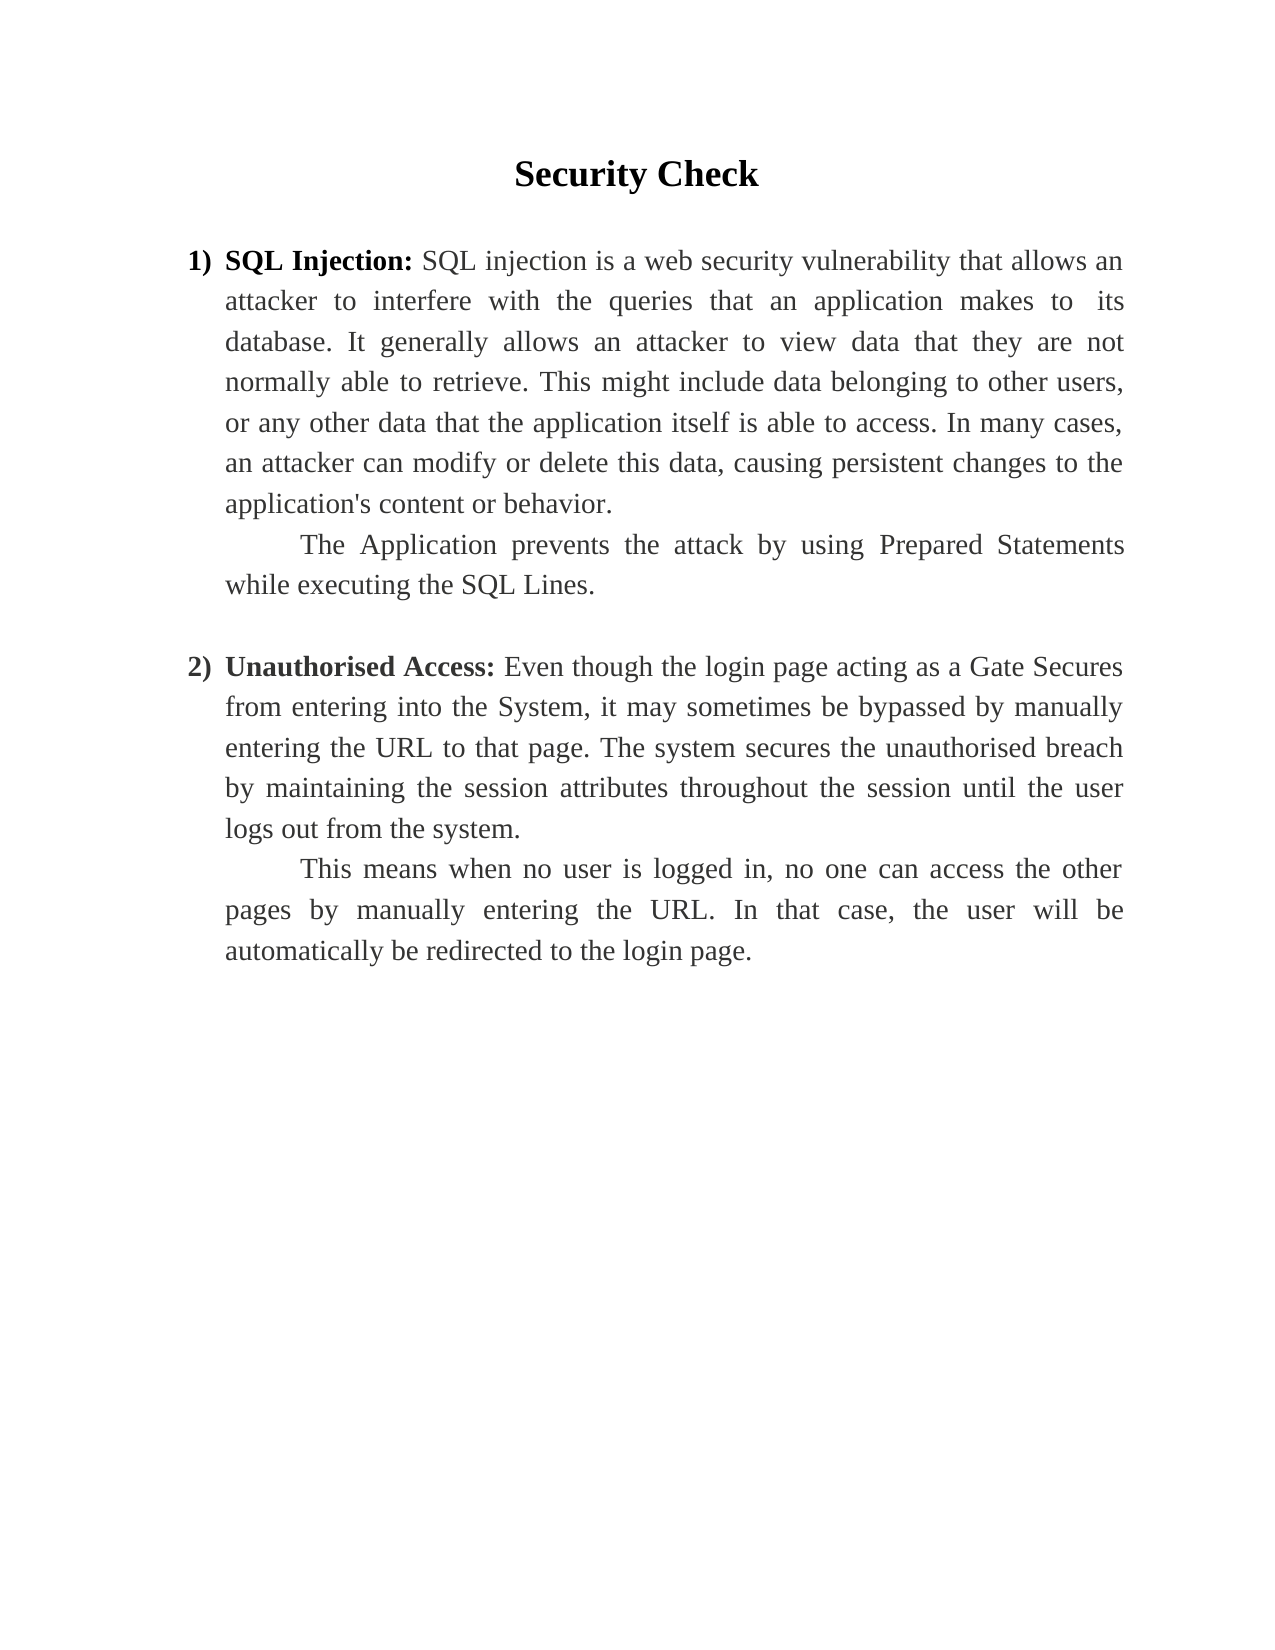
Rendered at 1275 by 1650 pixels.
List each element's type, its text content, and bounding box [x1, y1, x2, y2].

subtitle Security Check [139, 151, 1133, 194]
list SQL Injection: SQL injection is a web security vulnerability that allows an attacker to interfere with the queries that an application makes to its database. It generally allows an attacker to view data that they are not normally able to retrieve. This might include data belonging to other users, or any other data that the application itself is able to access. In many cases, an attacker can modify or delete this data, causing persistent changes to the application's content or behavior. [187, 243, 1124, 520]
list Unauthorised Access: Even though the login page acting as a Gate Secures from entering into the System, it may sometimes be bypassed by manually entering the URL to that page. The system secures the unauthorised breach by maintaining the session attributes throughout the session until the user logs out from the system. [187, 649, 1124, 844]
text The Application prevents the attack by using Prepared Statements while executing the SQL Lines. [225, 527, 1125, 601]
text This means when no user is logged in, no one can access the other pages by manually entering the URL. In that case, the user will be automatically be redirected to the login page. [225, 852, 1124, 966]
